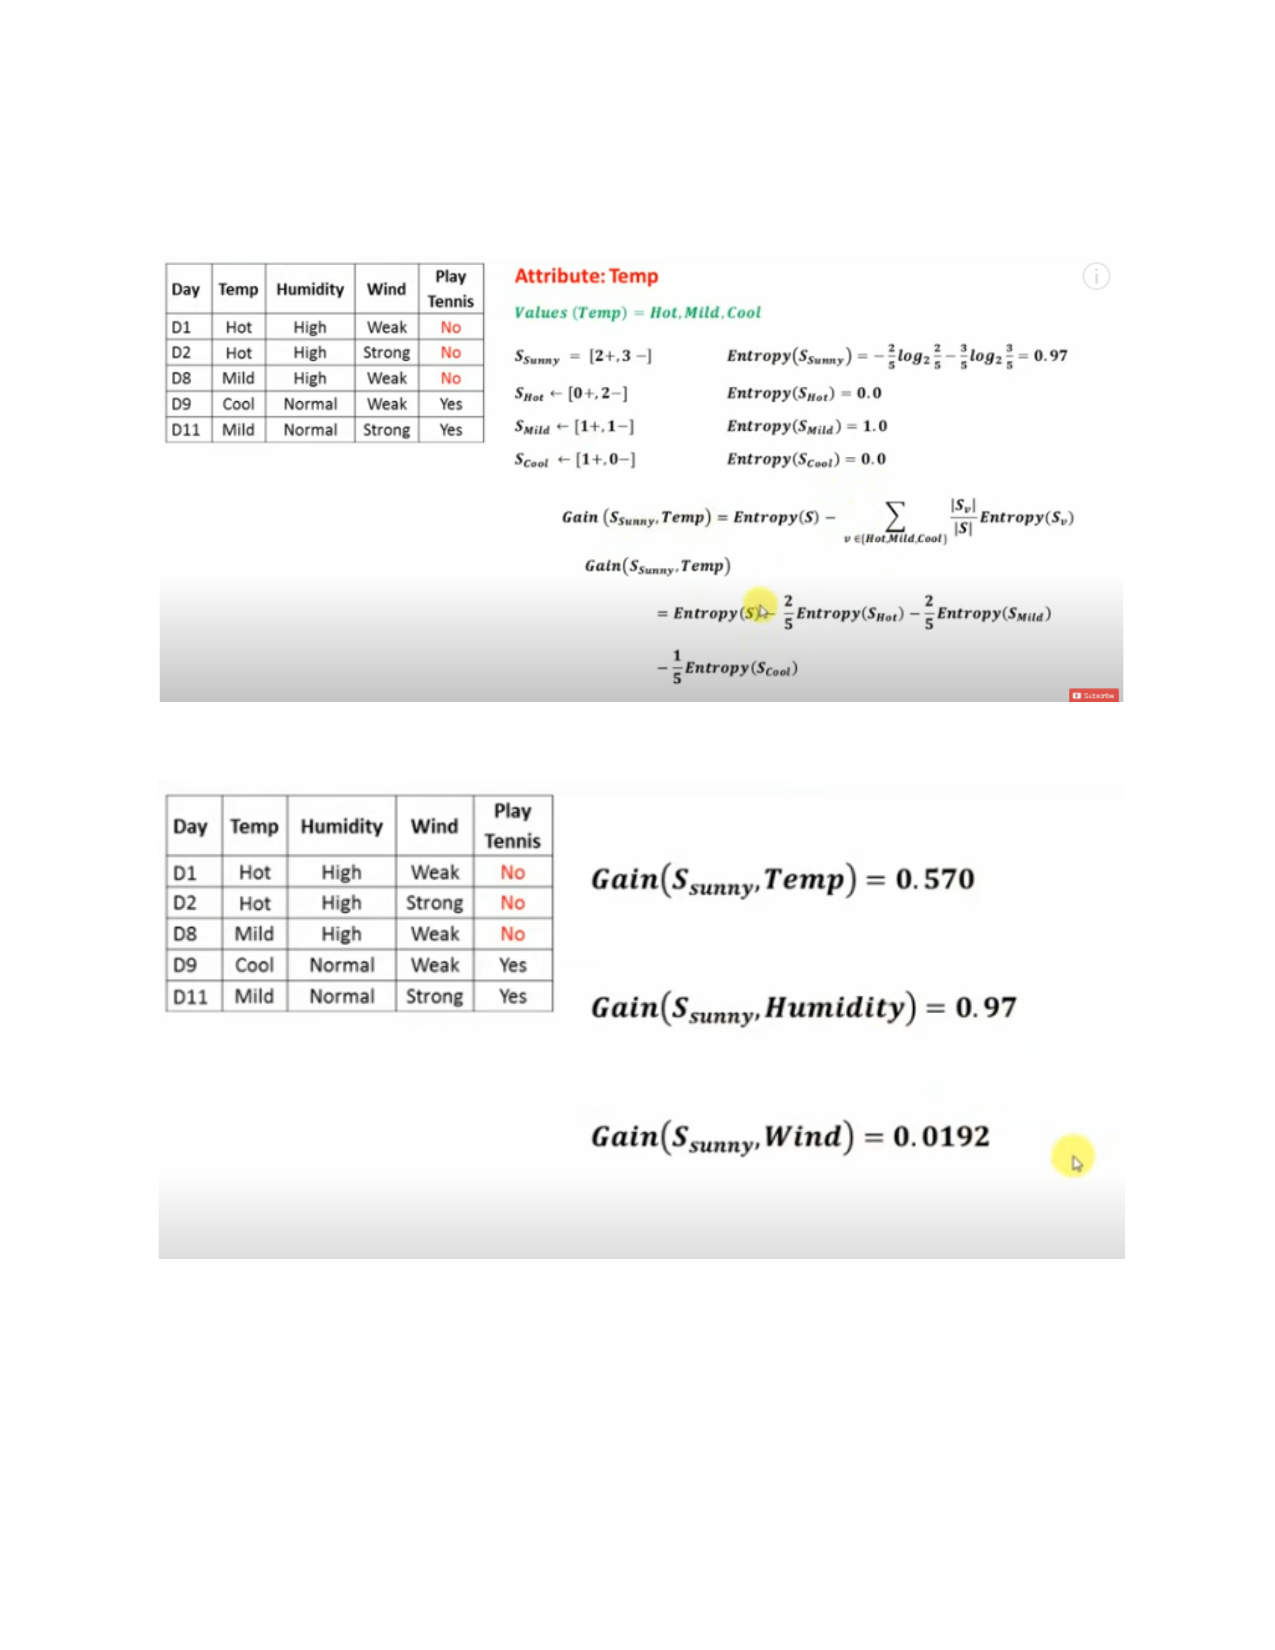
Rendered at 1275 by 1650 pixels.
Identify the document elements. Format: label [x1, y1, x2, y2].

picture [150, 779, 1125, 1259]
picture [150, 256, 1124, 702]
